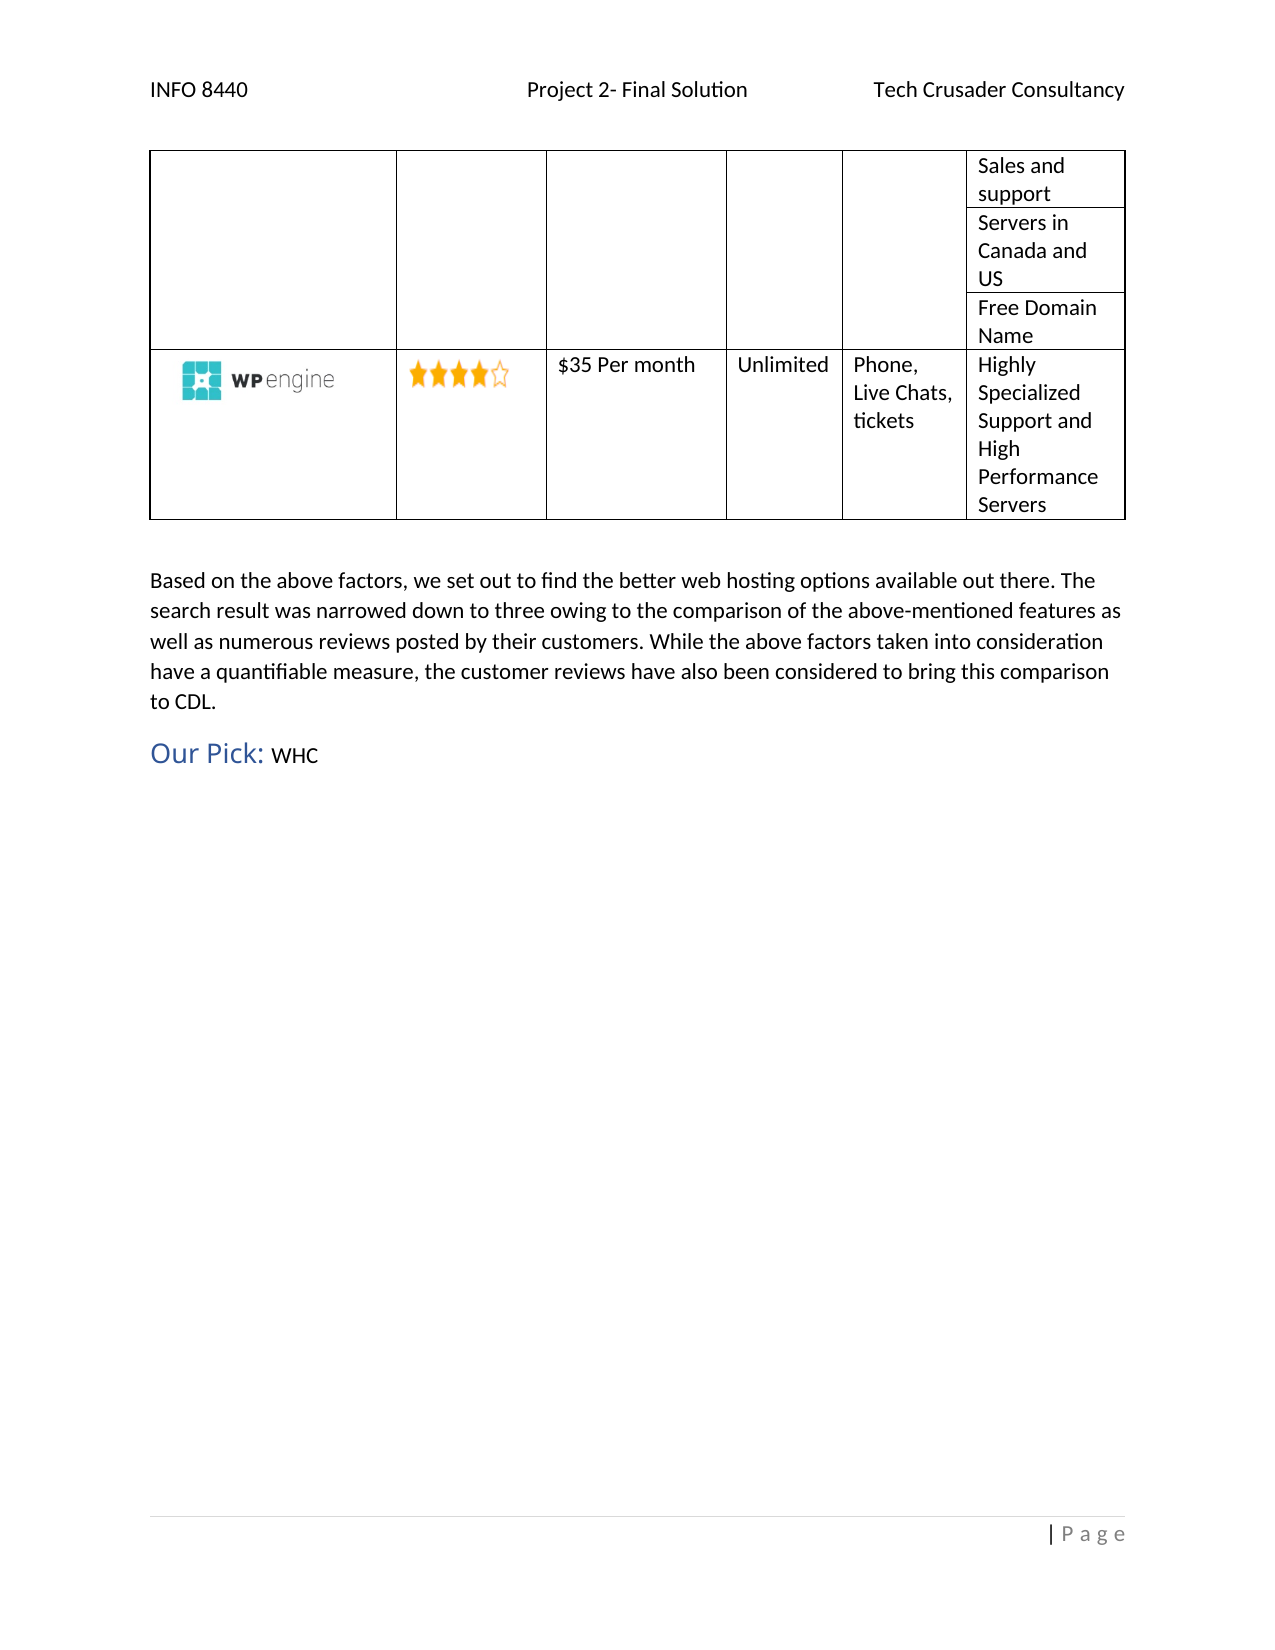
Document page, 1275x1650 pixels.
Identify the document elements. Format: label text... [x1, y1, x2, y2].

table_cell Free Domain Name [967, 293, 1124, 349]
table_cell $35 Per month [547, 350, 726, 518]
table_cell Highly Specialized Support and High Performance Servers [967, 350, 1124, 518]
picture [161, 350, 346, 409]
subtitle Our Pick: WHC [150, 734, 1125, 771]
table_cell Servers in Canada and US [967, 208, 1124, 292]
table_cell Phone, Live Chats, tickets [843, 350, 966, 518]
text Based on the above factors, we set out to find the better web hosting options available out there. The search result was narrowed down to three owing to the comparison of the above-mentioned features as well as numerous reviews posted by their customers. While the above factors taken into consideration have a quantifiable measure, the customer reviews have also been considered to bring this comparison to CDL. [150, 566, 1125, 715]
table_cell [967, 151, 1124, 207]
table_cell Unlimited [727, 350, 842, 518]
picture [407, 350, 515, 402]
table_cell [151, 350, 396, 518]
table_cell [397, 350, 546, 518]
